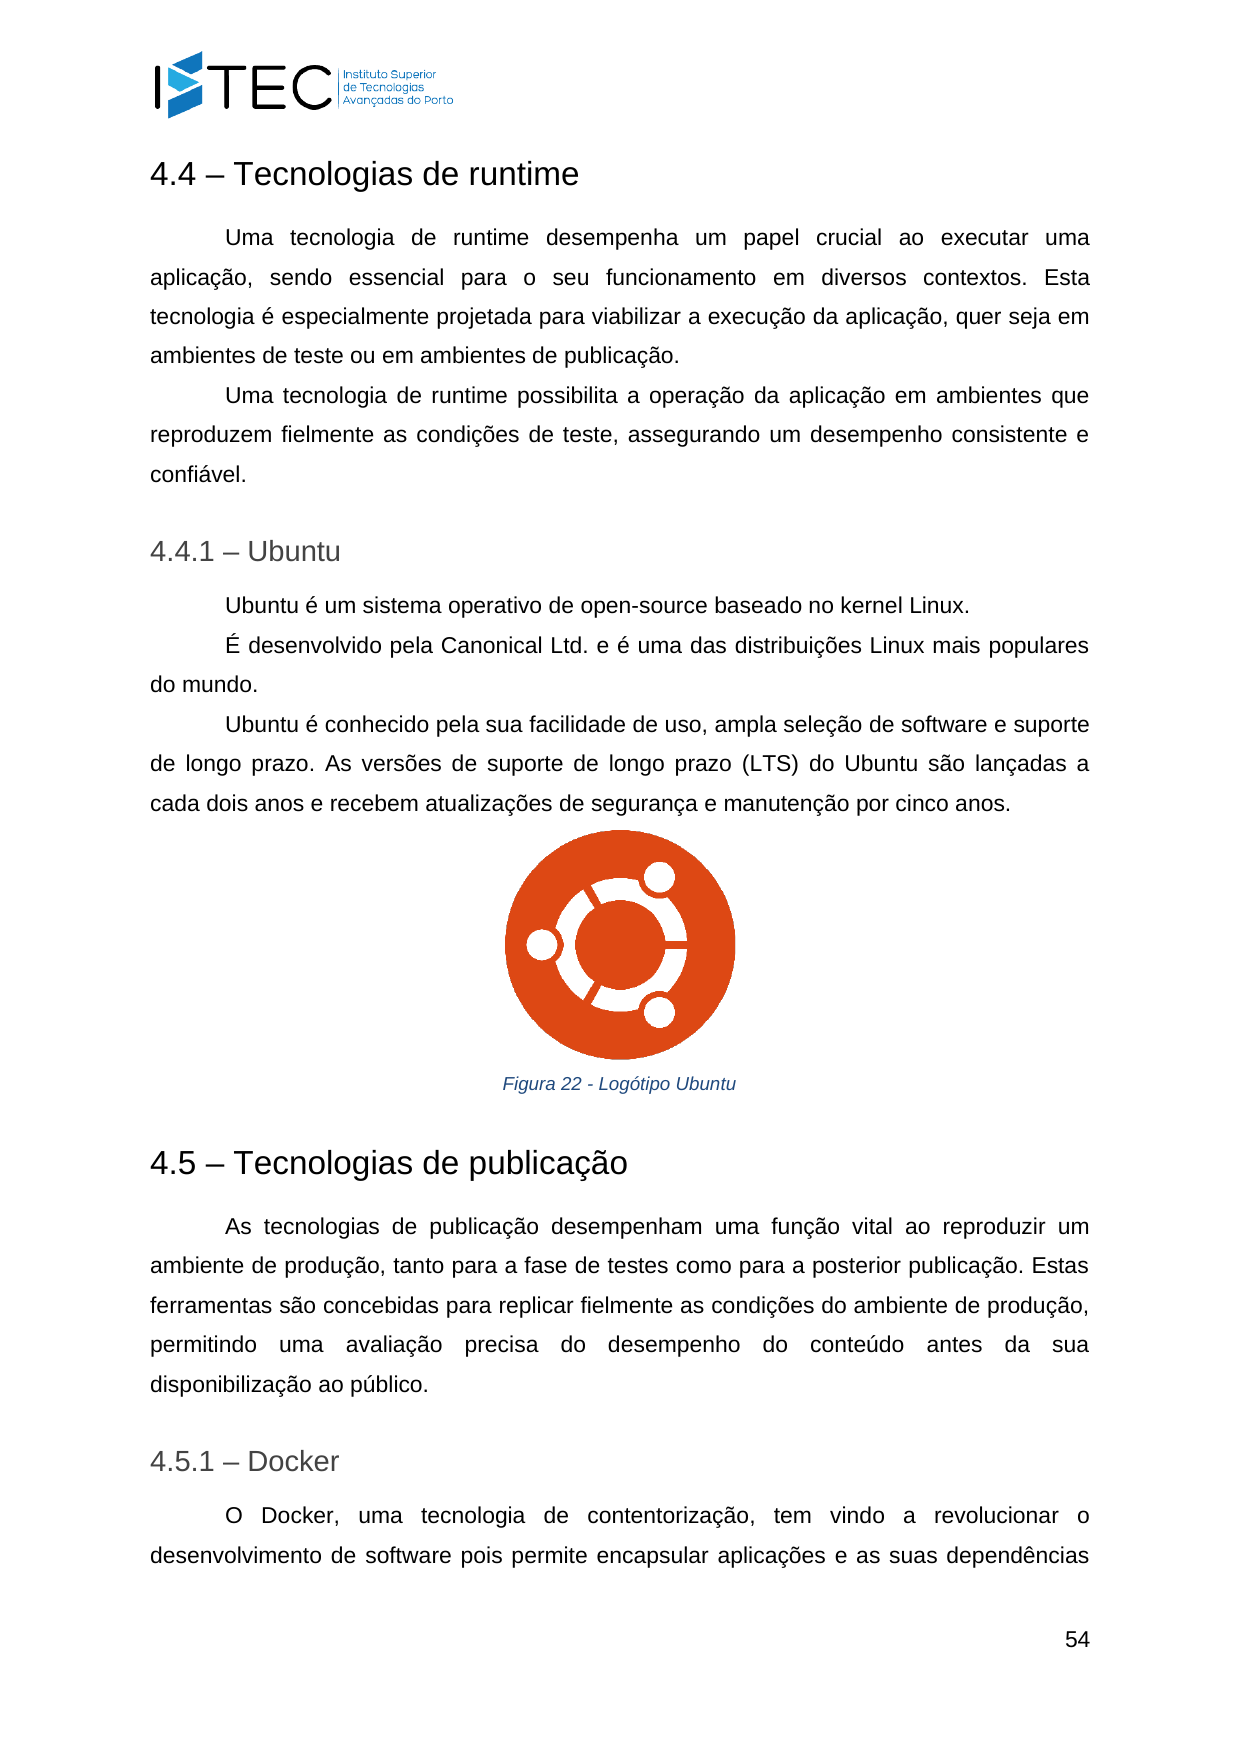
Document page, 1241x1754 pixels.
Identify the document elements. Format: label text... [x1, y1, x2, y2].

picture [504, 829, 736, 1060]
text Figura 22 - Logótipo Ubuntu [150, 1073, 1090, 1094]
text Ubuntu é um sistema operativo de open-source baseado no kernel Linux. [150, 592, 1090, 619]
subtitle 4.5.1 – Docker [150, 1444, 1090, 1477]
picture [150, 51, 454, 129]
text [150, 1502, 1090, 1568]
subtitle 4.4 – Tecnologias de runtime [150, 154, 1090, 192]
subtitle 4.5 – Tecnologias de publicação [150, 1143, 1090, 1181]
text As tecnologias de publicação desempenham uma função vital ao reproduzir um ambiente de produção, tanto para a fase de testes como para a posterior publicação. Estas ferramentas são concebidas para replicar fielmente as condições do ambiente de produção, permitindo uma avaliação precisa do desempenho do conteúdo antes da sua disponibilização ao público. [150, 1213, 1090, 1397]
text Uma tecnologia de runtime possibilita a operação da aplicação em ambientes que reproduzem fielmente as condições de teste, assegurando um desempenho consistente e confiável. [150, 382, 1090, 487]
subtitle 4.4.1 – Ubuntu [150, 534, 1090, 567]
text É desenvolvido pela Canonical Ltd. e é uma das distribuições Linux mais populares do mundo. [150, 632, 1090, 698]
text Uma tecnologia de runtime desempenha um papel crucial ao executar uma aplicação, sendo essencial para o seu funcionamento em diversos contextos. Esta tecnologia é especialmente projetada para viabilizar a execução da aplicação, quer seja em ambientes de teste ou em ambientes de publicação. [150, 224, 1090, 369]
text Ubuntu é conhecido pela sua facilidade de uso, ampla seleção de software e suporte de longo prazo. As versões de suporte de longo prazo (LTS) do Ubuntu são lançadas a cada dois anos e recebem atualizações de segurança e manutenção por cinco anos. [150, 711, 1090, 816]
